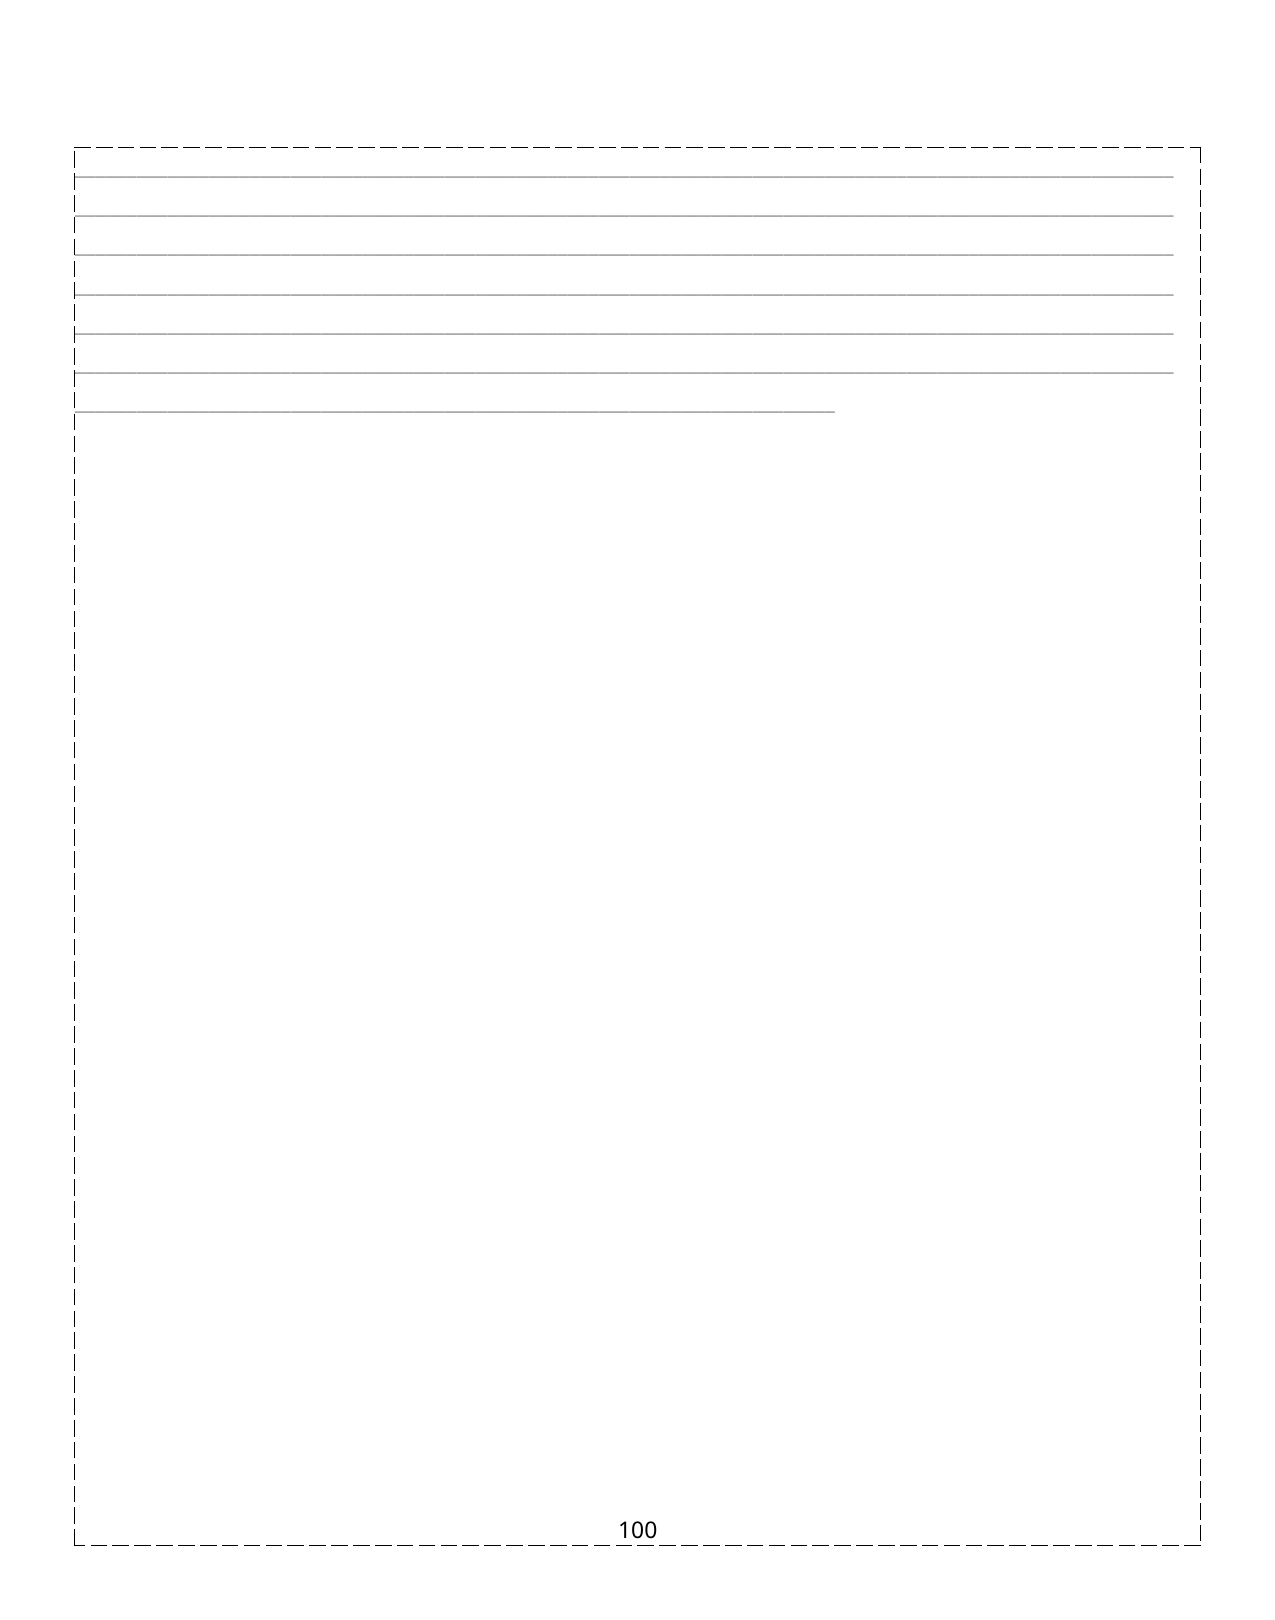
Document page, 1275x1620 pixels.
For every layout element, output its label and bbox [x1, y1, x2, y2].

text [75, 148, 1182, 417]
